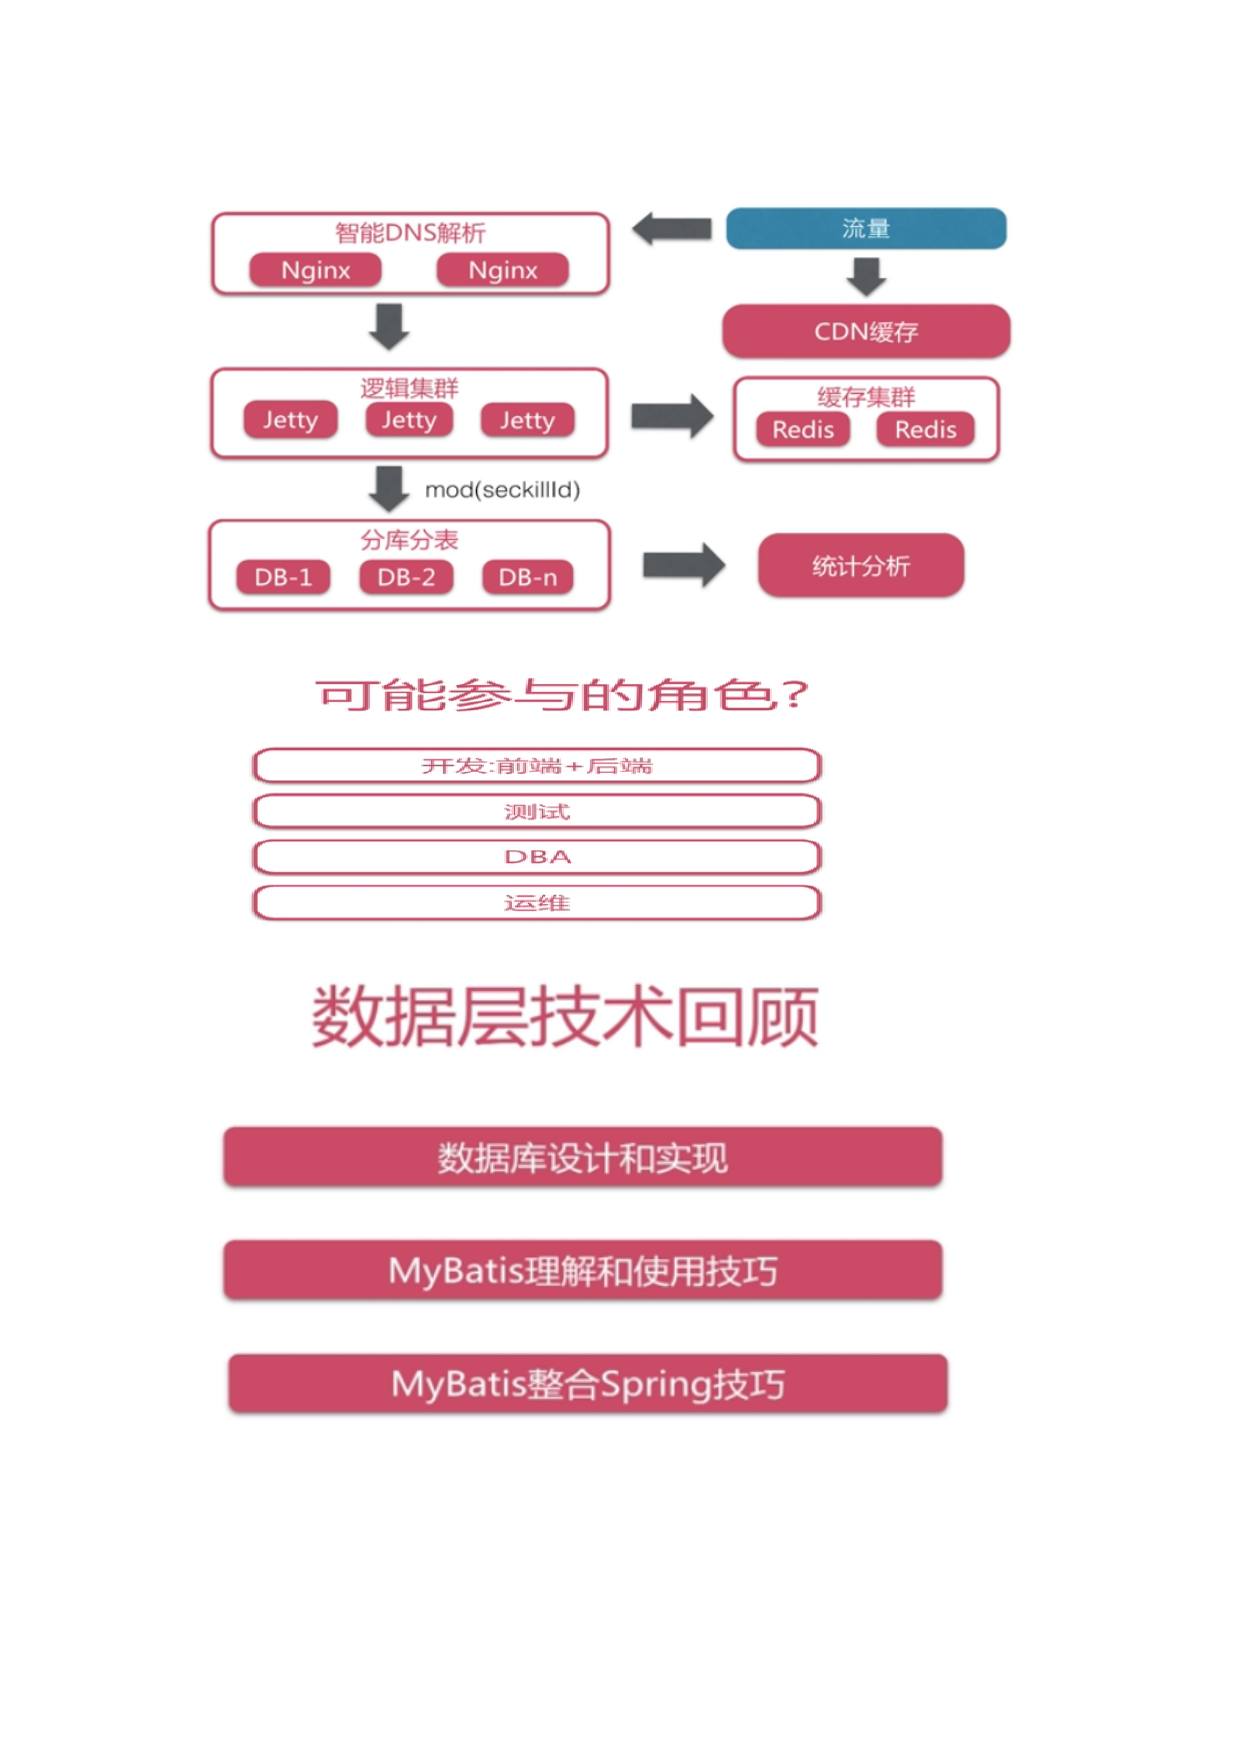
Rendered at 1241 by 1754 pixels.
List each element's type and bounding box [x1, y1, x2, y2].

picture [187, 162, 1053, 619]
picture [187, 942, 1022, 1446]
picture [187, 649, 885, 938]
